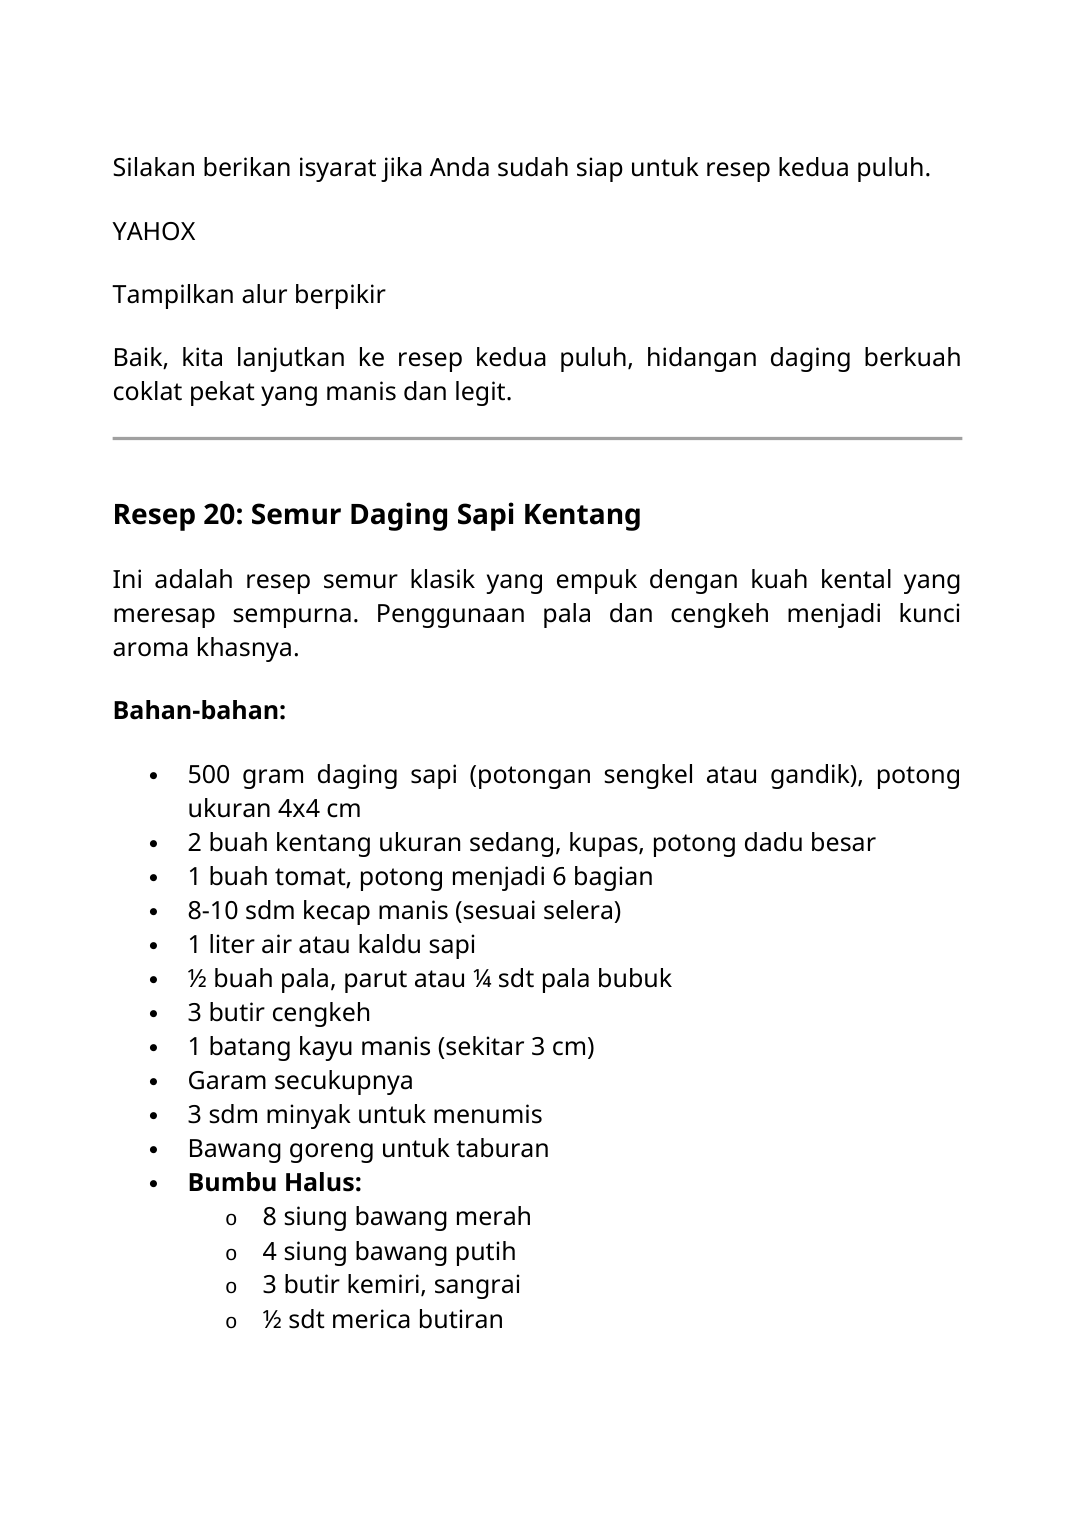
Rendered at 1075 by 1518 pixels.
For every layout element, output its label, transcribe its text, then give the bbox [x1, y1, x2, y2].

list 3 butir kemiri, sangrai [225, 1267, 962, 1301]
text Tampilkan alur berpikir [112, 276, 962, 311]
list ½ buah pala, parut atau ¼ sdt pala bubuk [150, 961, 962, 995]
list 4 siung bawang putih [225, 1233, 962, 1267]
text Baik, kita lanjutkan ke resep kedua puluh, hidangan daging berkuah coklat pekat yang manis dan legit. [112, 340, 962, 408]
list 2 buah kentang ukuran sedang, kupas, potong dadu besar [150, 824, 962, 858]
text Bahan-bahan: [112, 693, 962, 727]
list 500 gram daging sapi (potongan sengkel atau gandik), potong ukuran 4x4 cm [150, 756, 962, 824]
list 1 liter air atau kaldu sapi [150, 927, 962, 961]
text Resep 20: Semur Daging Sapi Kentang [112, 494, 962, 532]
list 3 sdm minyak untuk menumis [150, 1097, 962, 1131]
text Ini adalah resep semur klasik yang empuk dengan kuah kental yang meresap sempurna. Penggunaan pala dan cengkeh menjadi kunci aroma khasnya. [112, 562, 962, 664]
list ½ sdt merica butiran [225, 1301, 962, 1335]
text YAHOX [112, 213, 962, 247]
list 1 buah tomat, potong menjadi 6 bagian [150, 858, 962, 892]
list 3 butir cengkeh [150, 995, 962, 1029]
list 8-10 sdm kecap manis (sesuai selera) [150, 892, 962, 927]
list Bumbu Halus: [150, 1165, 962, 1199]
list 1 batang kayu manis (sekitar 3 cm) [150, 1029, 962, 1063]
list Garam secukupnya [150, 1063, 962, 1097]
list 8 siung bawang merah [225, 1199, 962, 1233]
list Bawang goreng untuk taburan [150, 1131, 962, 1165]
text Silakan berikan isyarat jika Anda sudah siap untuk resep kedua puluh. [112, 150, 962, 184]
